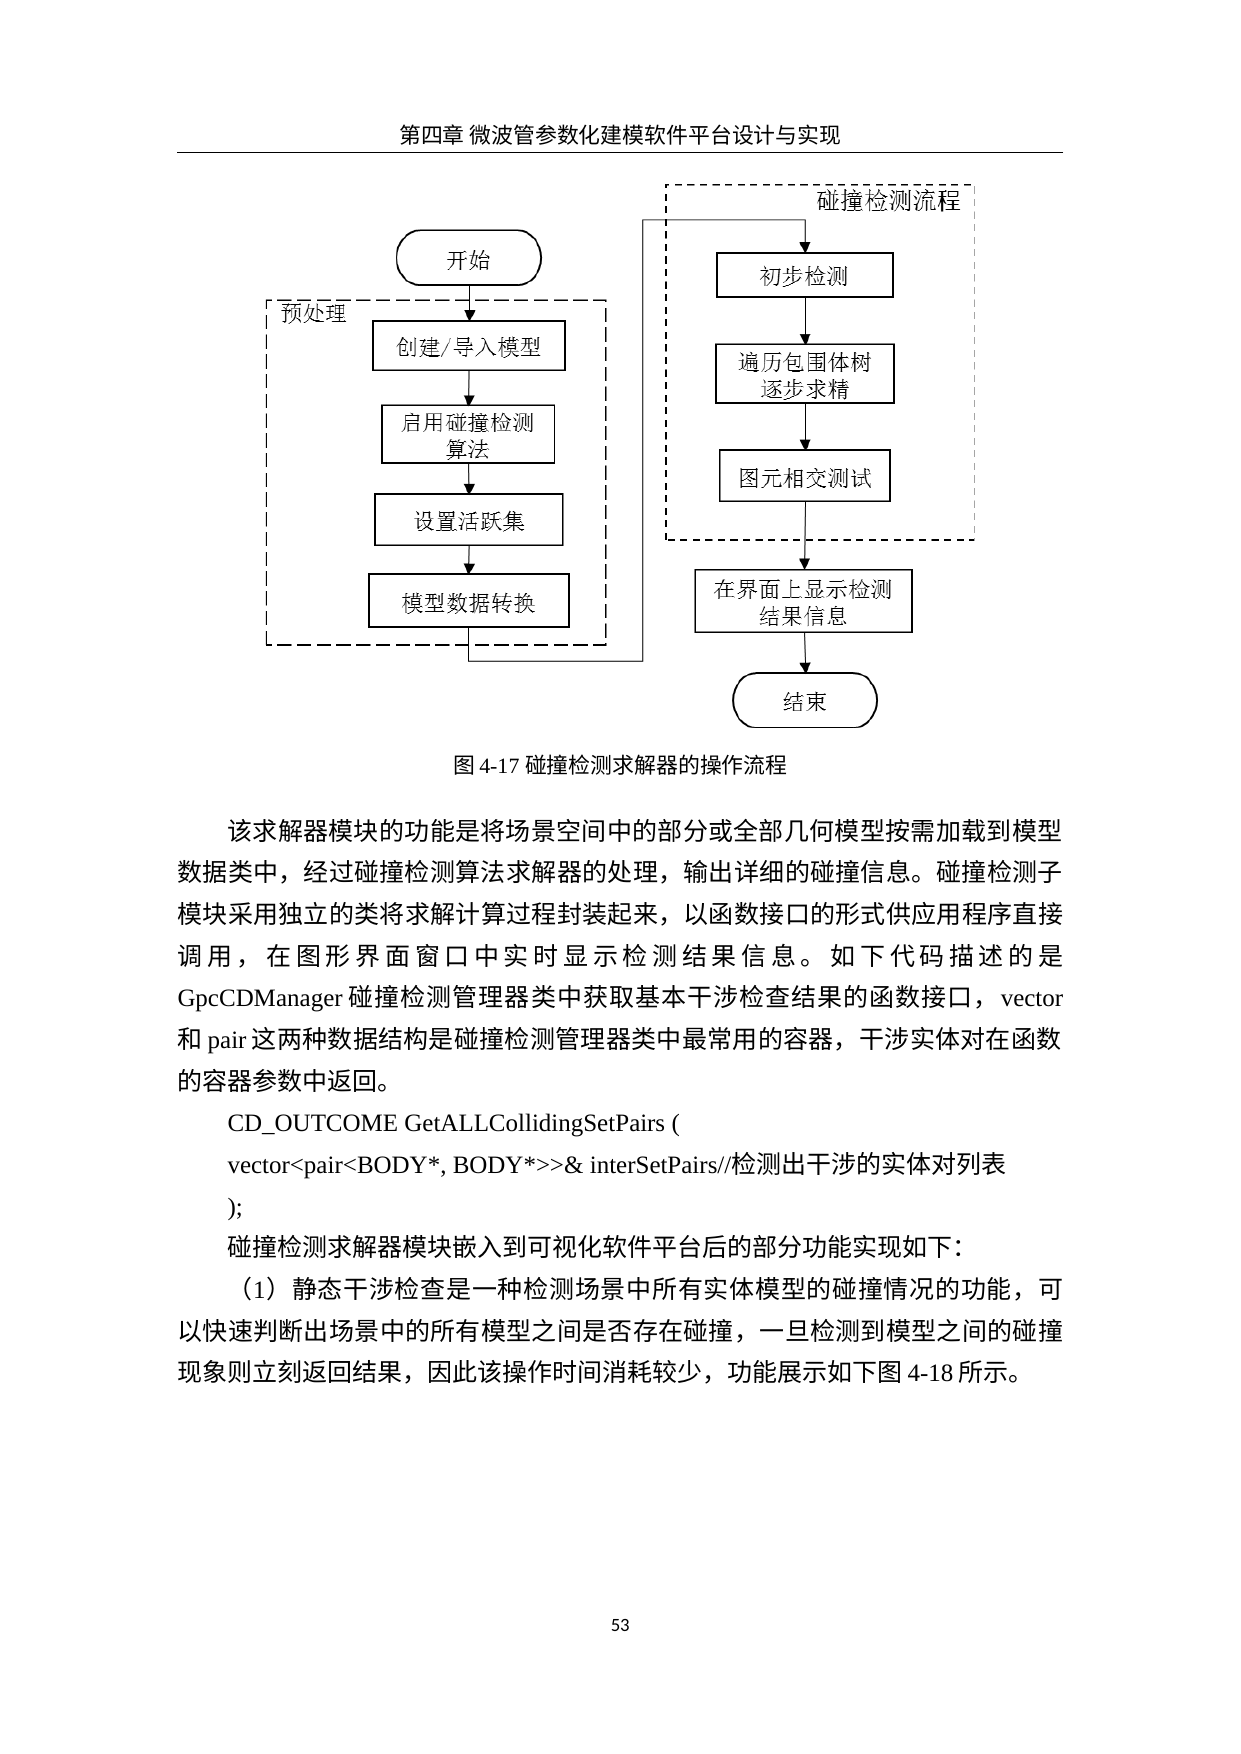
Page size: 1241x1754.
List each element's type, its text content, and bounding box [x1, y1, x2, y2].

text vector<pair<BODY*, BODY*>>& interSetPairs//检测出干涉的实体对列表 [177, 1140, 1063, 1182]
text （1）静态干涉检查是一种检测场景中所有实体模型的碰撞情况的功能，可以快速判断出场景中的所有模型之间是否存在碰撞，一旦检测到模型之间的碰撞现象则立刻返回结果，因此该操作时间消耗较少，功能展示如下图4-18所示。 [177, 1265, 1063, 1390]
text CD_OUTCOME GetALLCollidingSetPairs ( [177, 1098, 1063, 1140]
text ); [177, 1182, 1063, 1223]
text 碰撞检测求解器模块嵌入到可视化软件平台后的部分功能实现如下： [177, 1223, 1063, 1265]
picture [265, 177, 975, 728]
text 图4-17 碰撞检测求解器的操作流程 [177, 740, 1063, 782]
text 该求解器模块的功能是将场景空间中的部分或全部几何模型按需加载到模型数据类中，经过碰撞检测算法求解器的处理，输出详细的碰撞信息。碰撞检测子模块采用独立的类将求解计算过程封装起来，以函数接口的形式供应用程序直接调用，在图形界面窗口中实时显示检测结果信息。如下代码描述的是GpcCDManager碰撞检测管理器类中获取基本干涉检查结果的函数接口，vector和pair这两种数据结构是碰撞检测管理器类中最常用的容器，干涉实体对在函数的容器参数中返回。 [177, 807, 1063, 1098]
